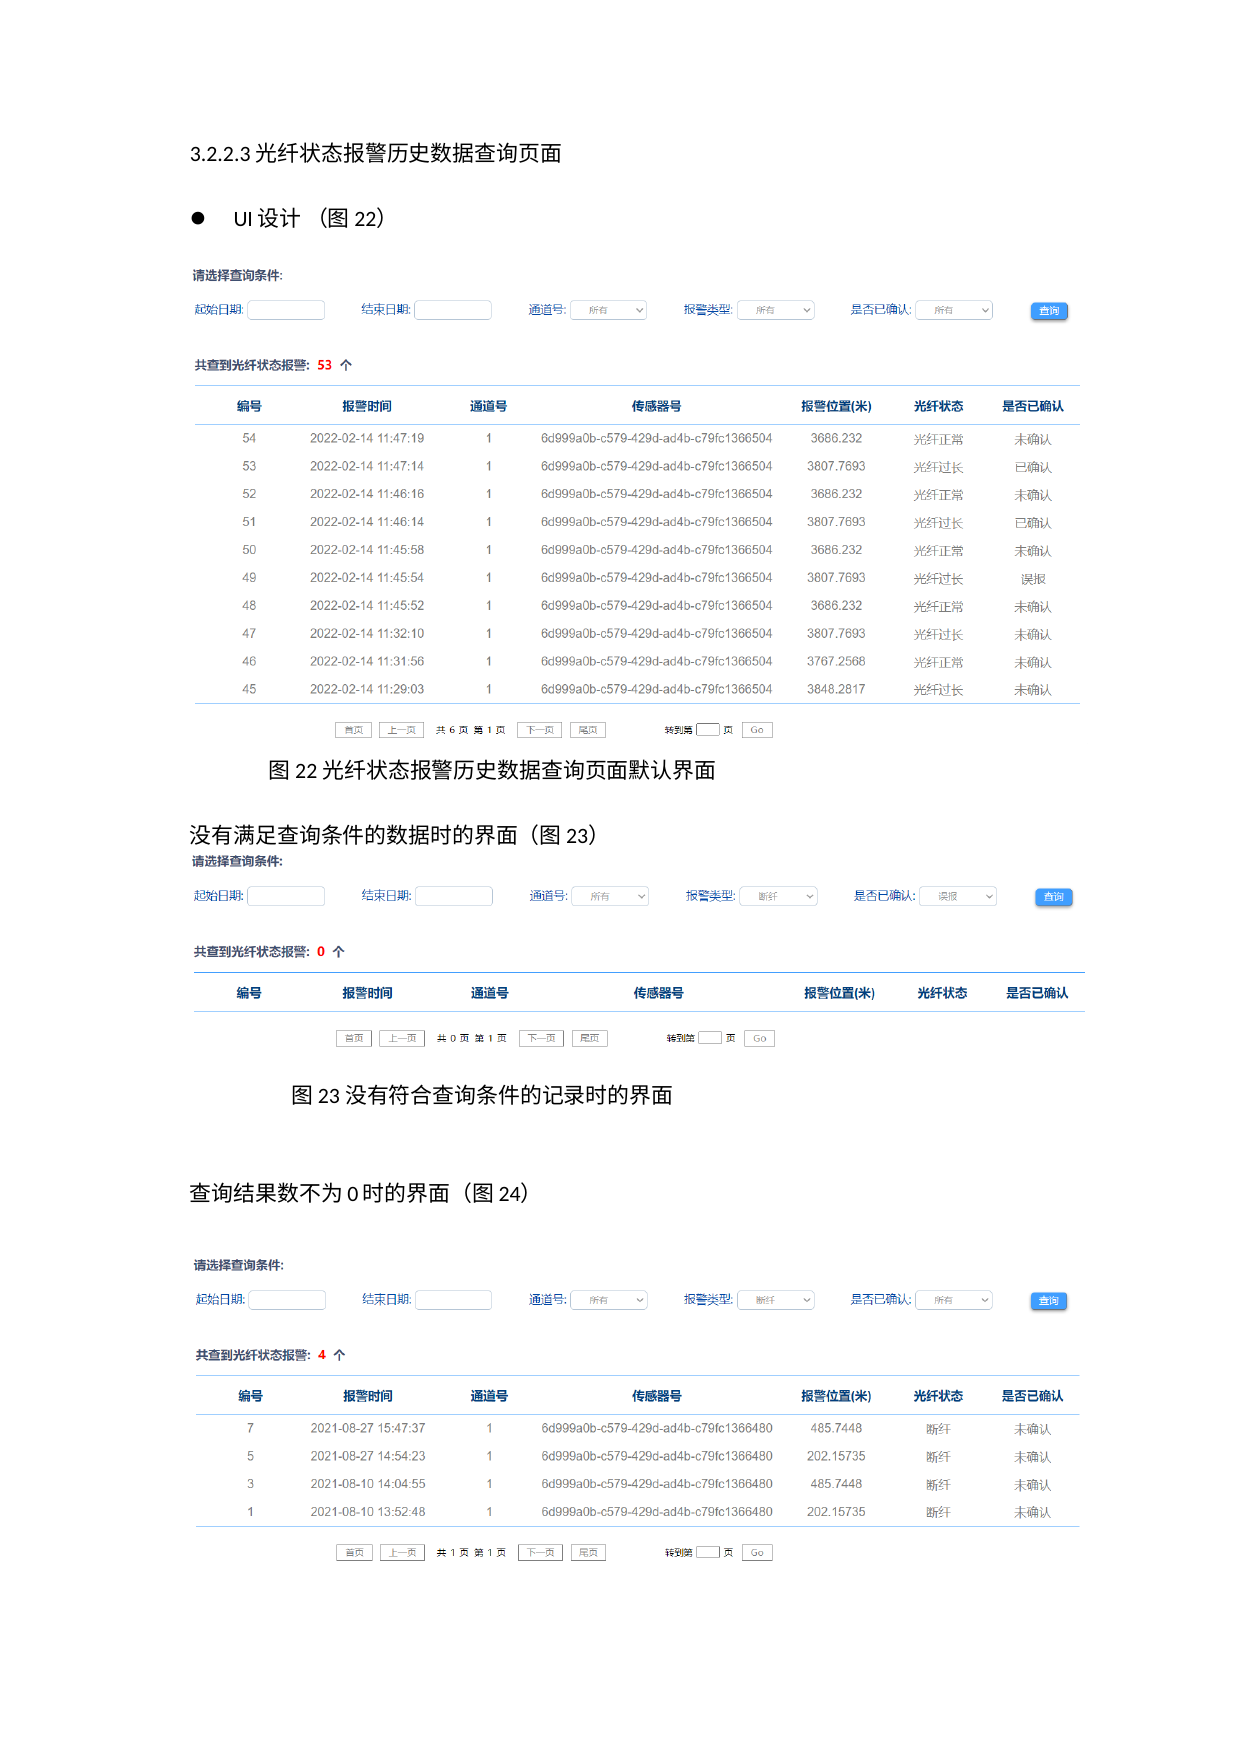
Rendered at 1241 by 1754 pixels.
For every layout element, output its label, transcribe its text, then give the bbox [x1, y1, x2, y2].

picture [189, 850, 1087, 1052]
list 没有满足查询条件的数据时的界面（图23） [189, 818, 1087, 850]
list 图22 光纤状态报警历史数据查询页面默认界面 [189, 753, 1087, 785]
picture [189, 1240, 1088, 1566]
list 查询结果数不为0时的界面（图24） [189, 1175, 1087, 1208]
list 3.2.2.3 光纤状态报警历史数据查询页面 [189, 135, 1087, 168]
list UI设计 （图22） [189, 200, 1087, 233]
list 图23 没有符合查询条件的记录时的界面 [189, 1078, 1087, 1110]
picture [189, 265, 1088, 744]
